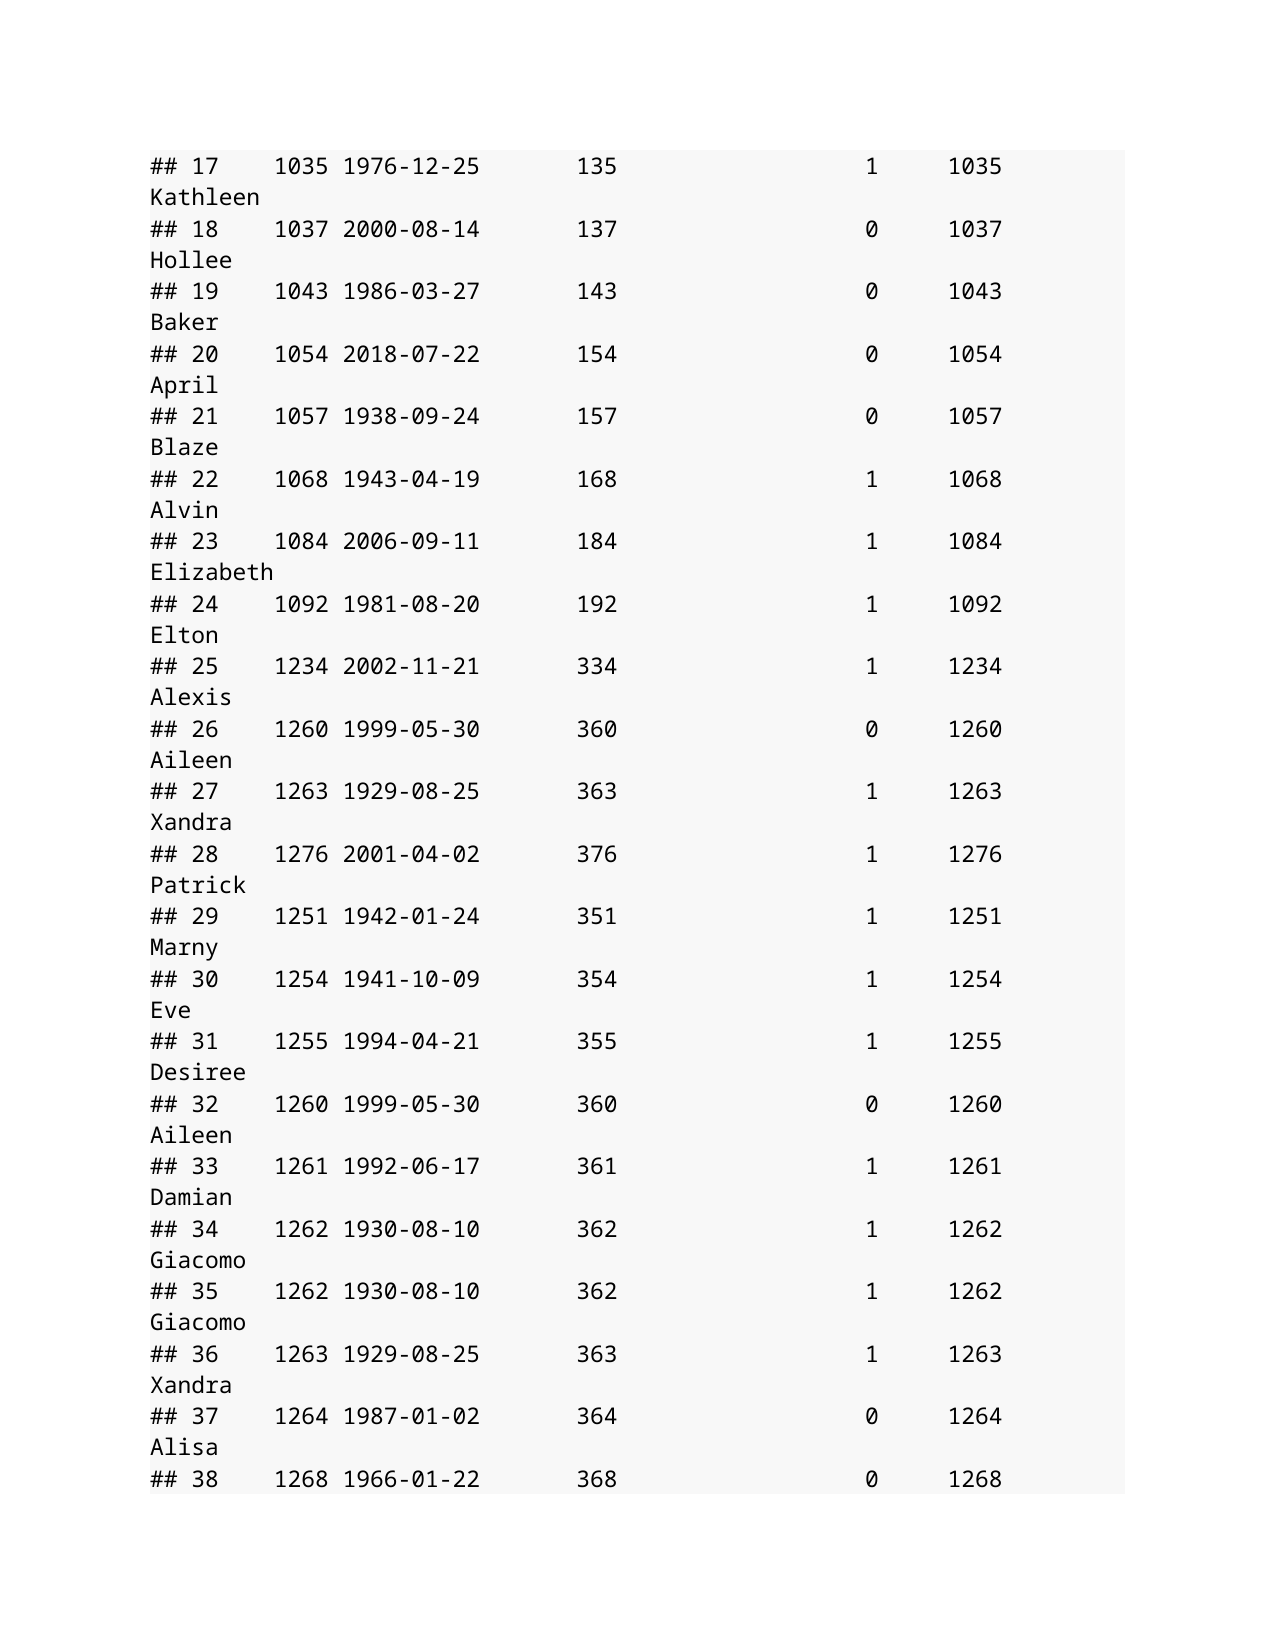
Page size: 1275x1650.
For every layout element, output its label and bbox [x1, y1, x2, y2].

text [150, 150, 1125, 1494]
